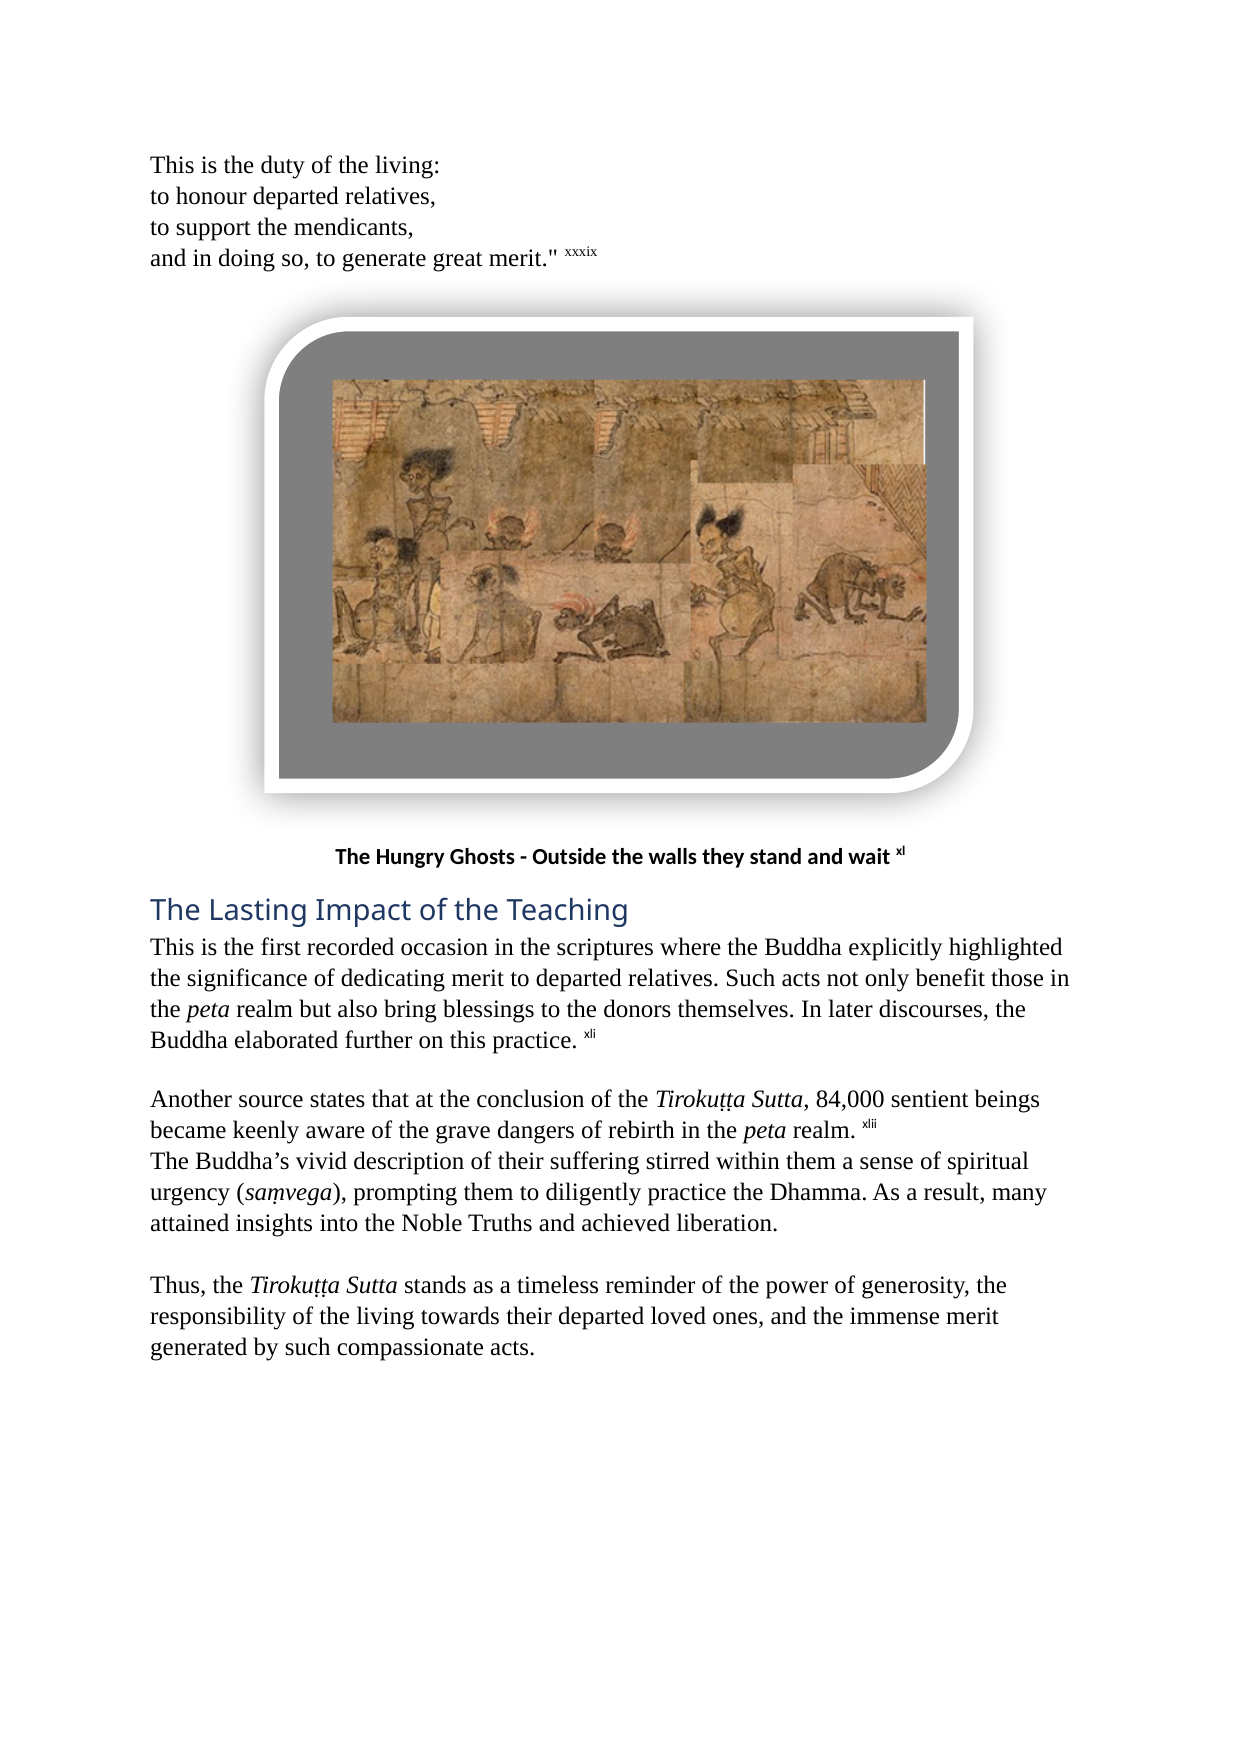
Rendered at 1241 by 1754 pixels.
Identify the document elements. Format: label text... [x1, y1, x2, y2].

picture [279, 332, 958, 778]
text The Hungry Ghosts - Outside the walls they stand and wait [150, 842, 1090, 870]
subtitle The Lasting Impact of the Teaching [150, 889, 1090, 929]
text This is the first recorded occasion in the scriptures where the Buddha explicitly highlighted the significance of dedicating merit to departed relatives. Such acts not only benefit those in the peta realm but also bring blessings to the donors themselves. In later discourses, the Buddha elaborated further on this practice. [150, 932, 1090, 1054]
text This is the duty of the living: to honour departed relatives, to support the mendicants, and in doing so, to generate great merit." [150, 150, 1090, 272]
text Thus, the Tirokuṭṭa Sutta stands as a timeless reminder of the power of generosity, the responsibility of the living towards their departed loved ones, and the immense merit generated by such compassionate acts. [150, 1270, 1090, 1361]
text Another source states that at the conclusion of the Tirokuṭṭa Sutta, 84,000 sentient beings became keenly aware of the grave dangers of rebirth in the peta realm. [150, 1084, 1090, 1144]
text The Buddha’s vivid description of their suffering stirred within them a sense of spiritual urgency (saṃvega), prompting them to diligently practice the Dhamma. As a result, many attained insights into the Noble Truths and achieved liberation. [150, 1146, 1090, 1237]
